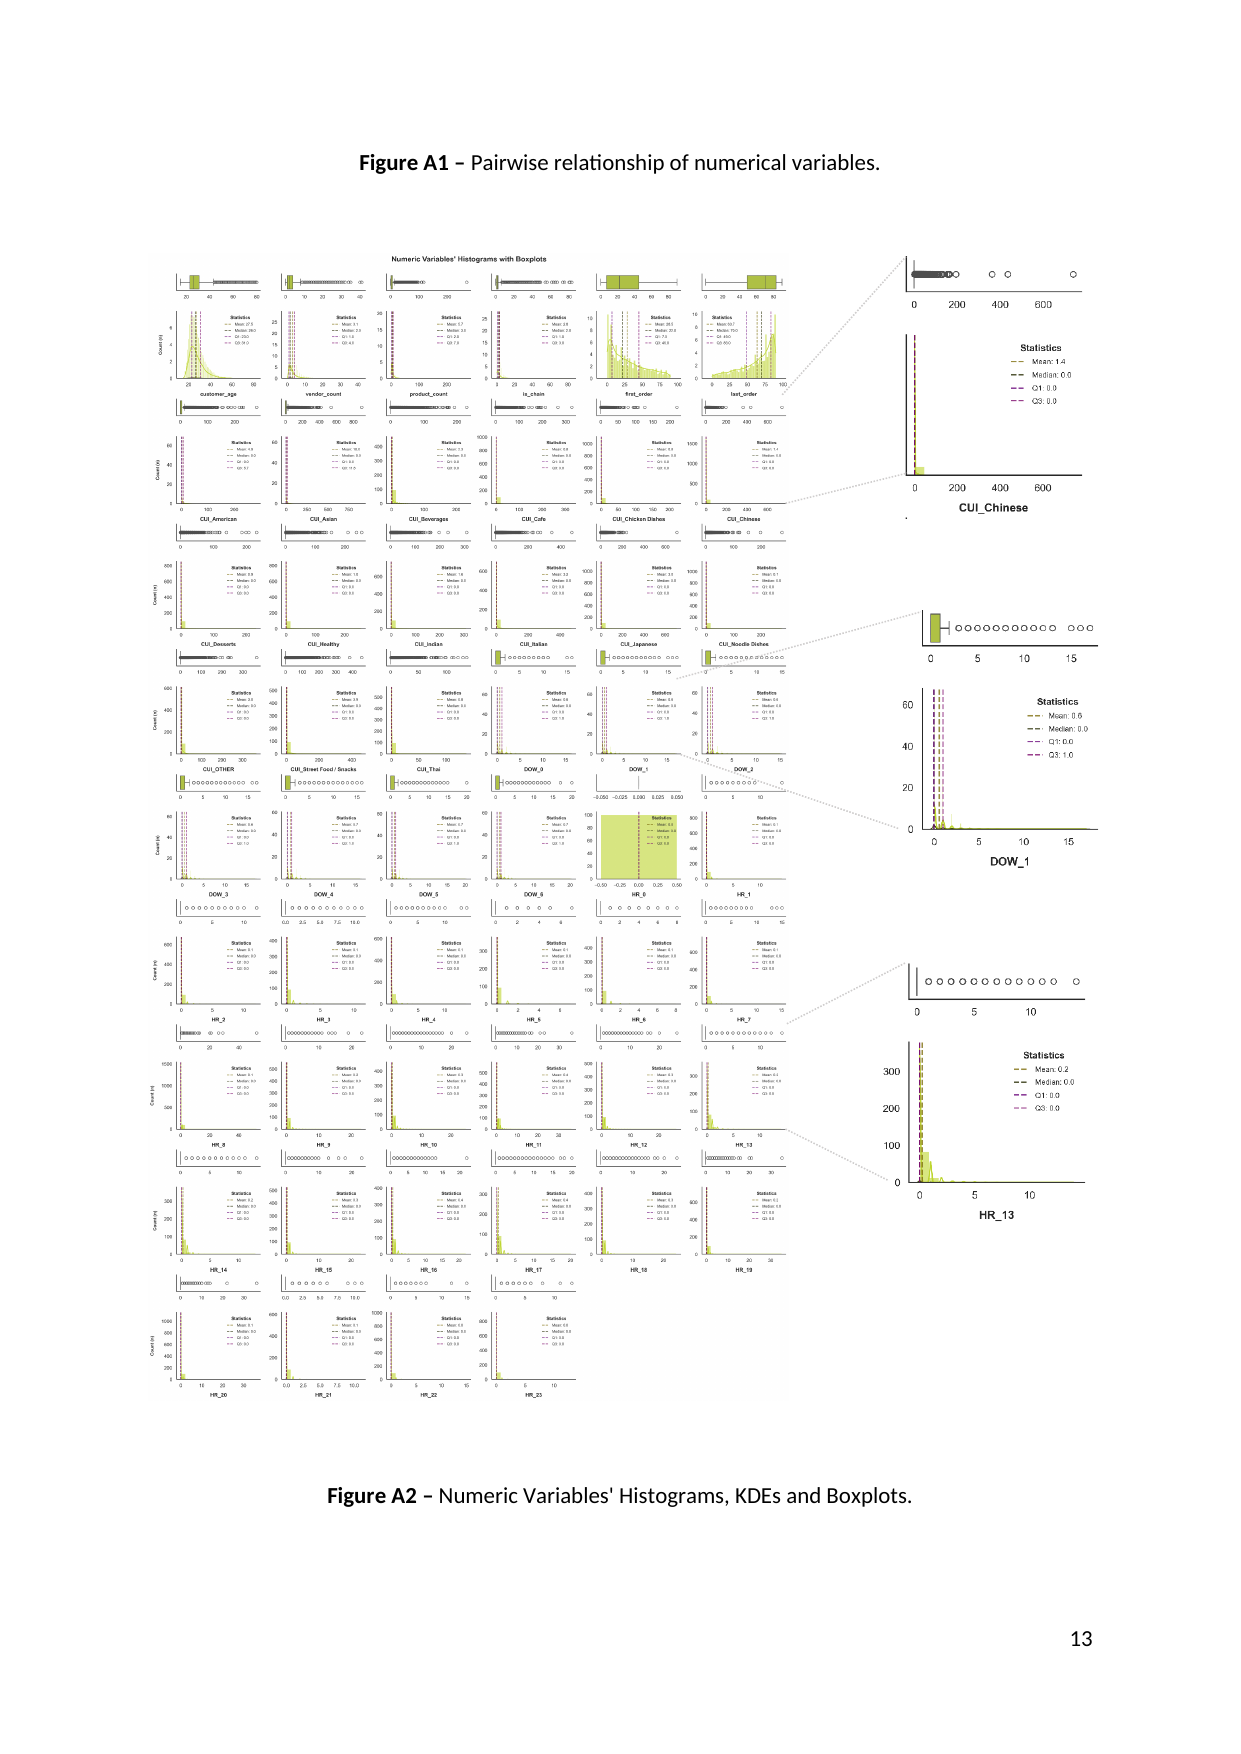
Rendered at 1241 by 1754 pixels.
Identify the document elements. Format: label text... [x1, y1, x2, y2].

text Figure A1 – Pairwise relationship of numerical variables. [148, 148, 1092, 176]
picture [898, 253, 1090, 519]
picture [147, 253, 790, 1401]
picture [898, 609, 1113, 871]
text Figure A2 – Numeric Variables' Histograms, KDEs and Boxplots. [148, 977, 1092, 1509]
picture [881, 960, 1093, 1222]
